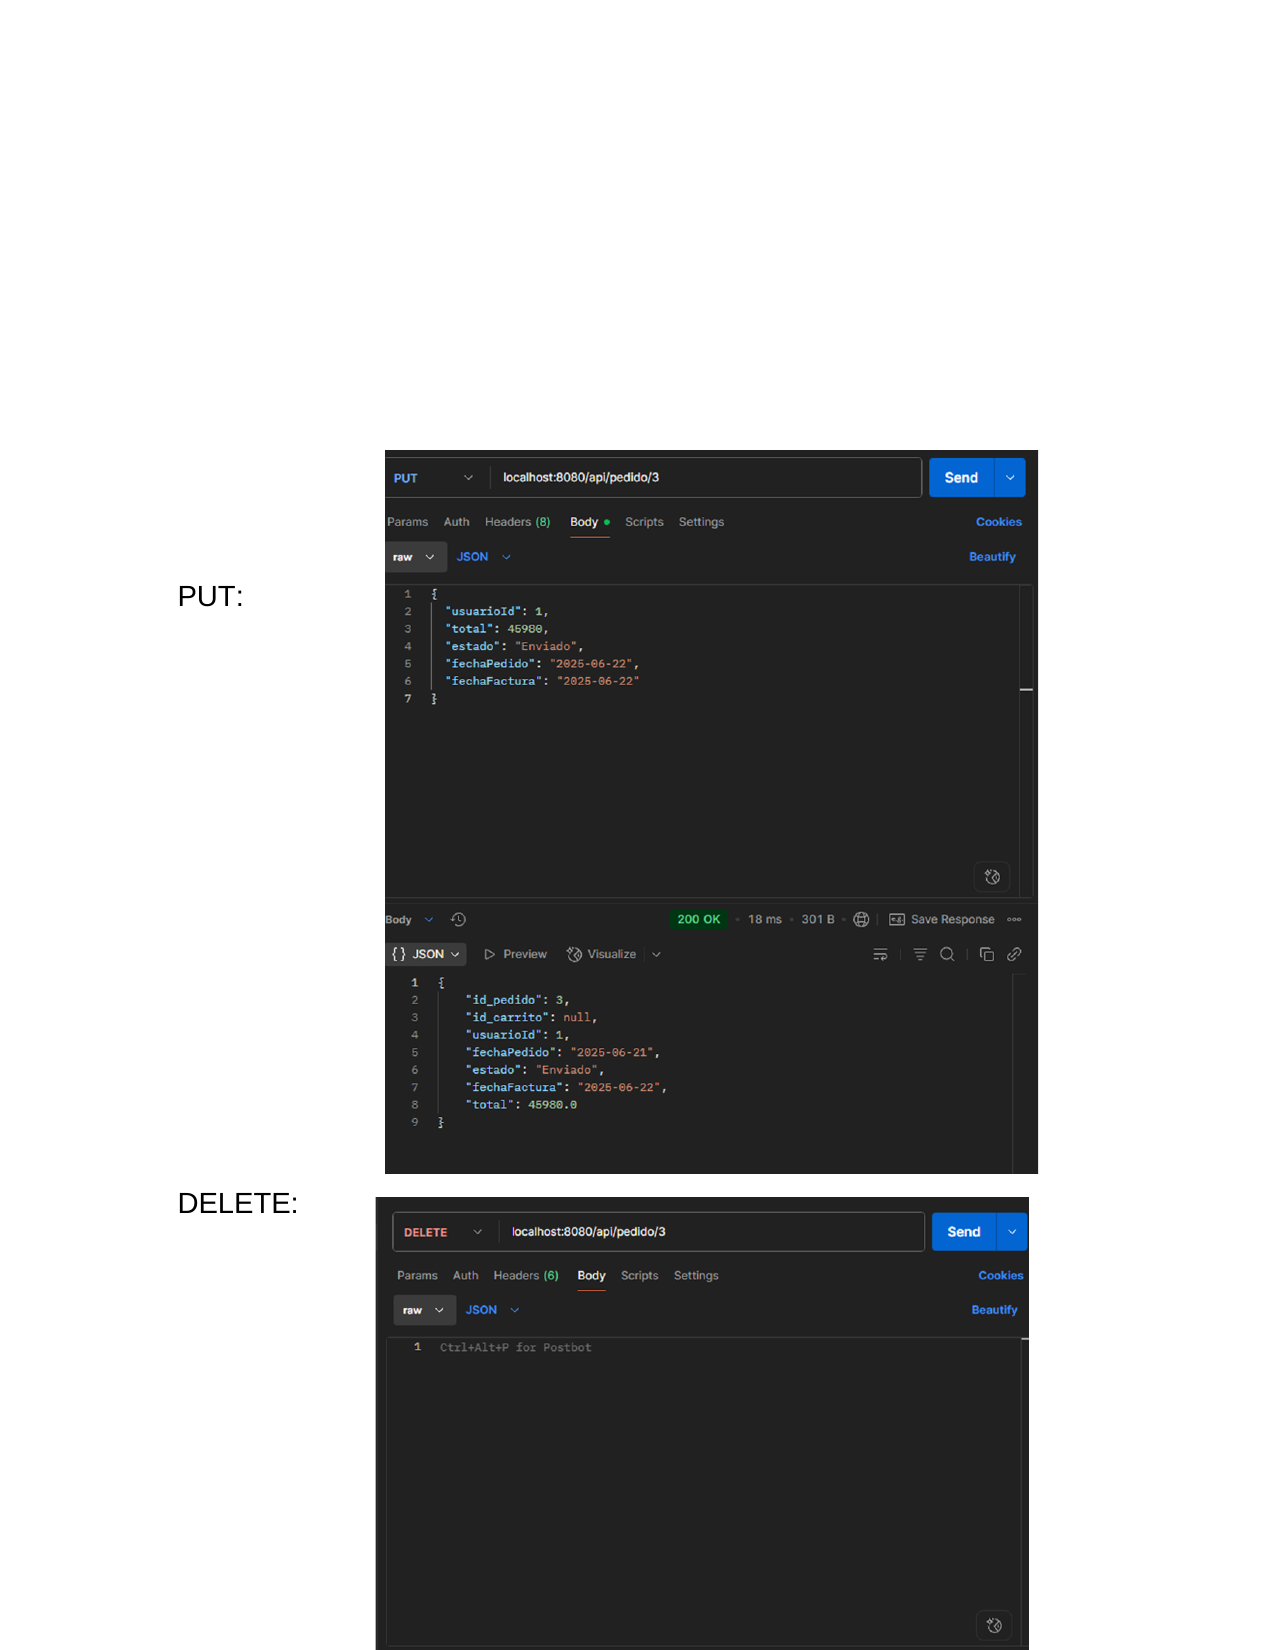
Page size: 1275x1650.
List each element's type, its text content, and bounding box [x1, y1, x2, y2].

text PUT: [177, 540, 1098, 612]
picture [385, 612, 1039, 1174]
picture [385, 450, 1039, 540]
picture [375, 1220, 1029, 1650]
text DELETE: [177, 1186, 1098, 1220]
